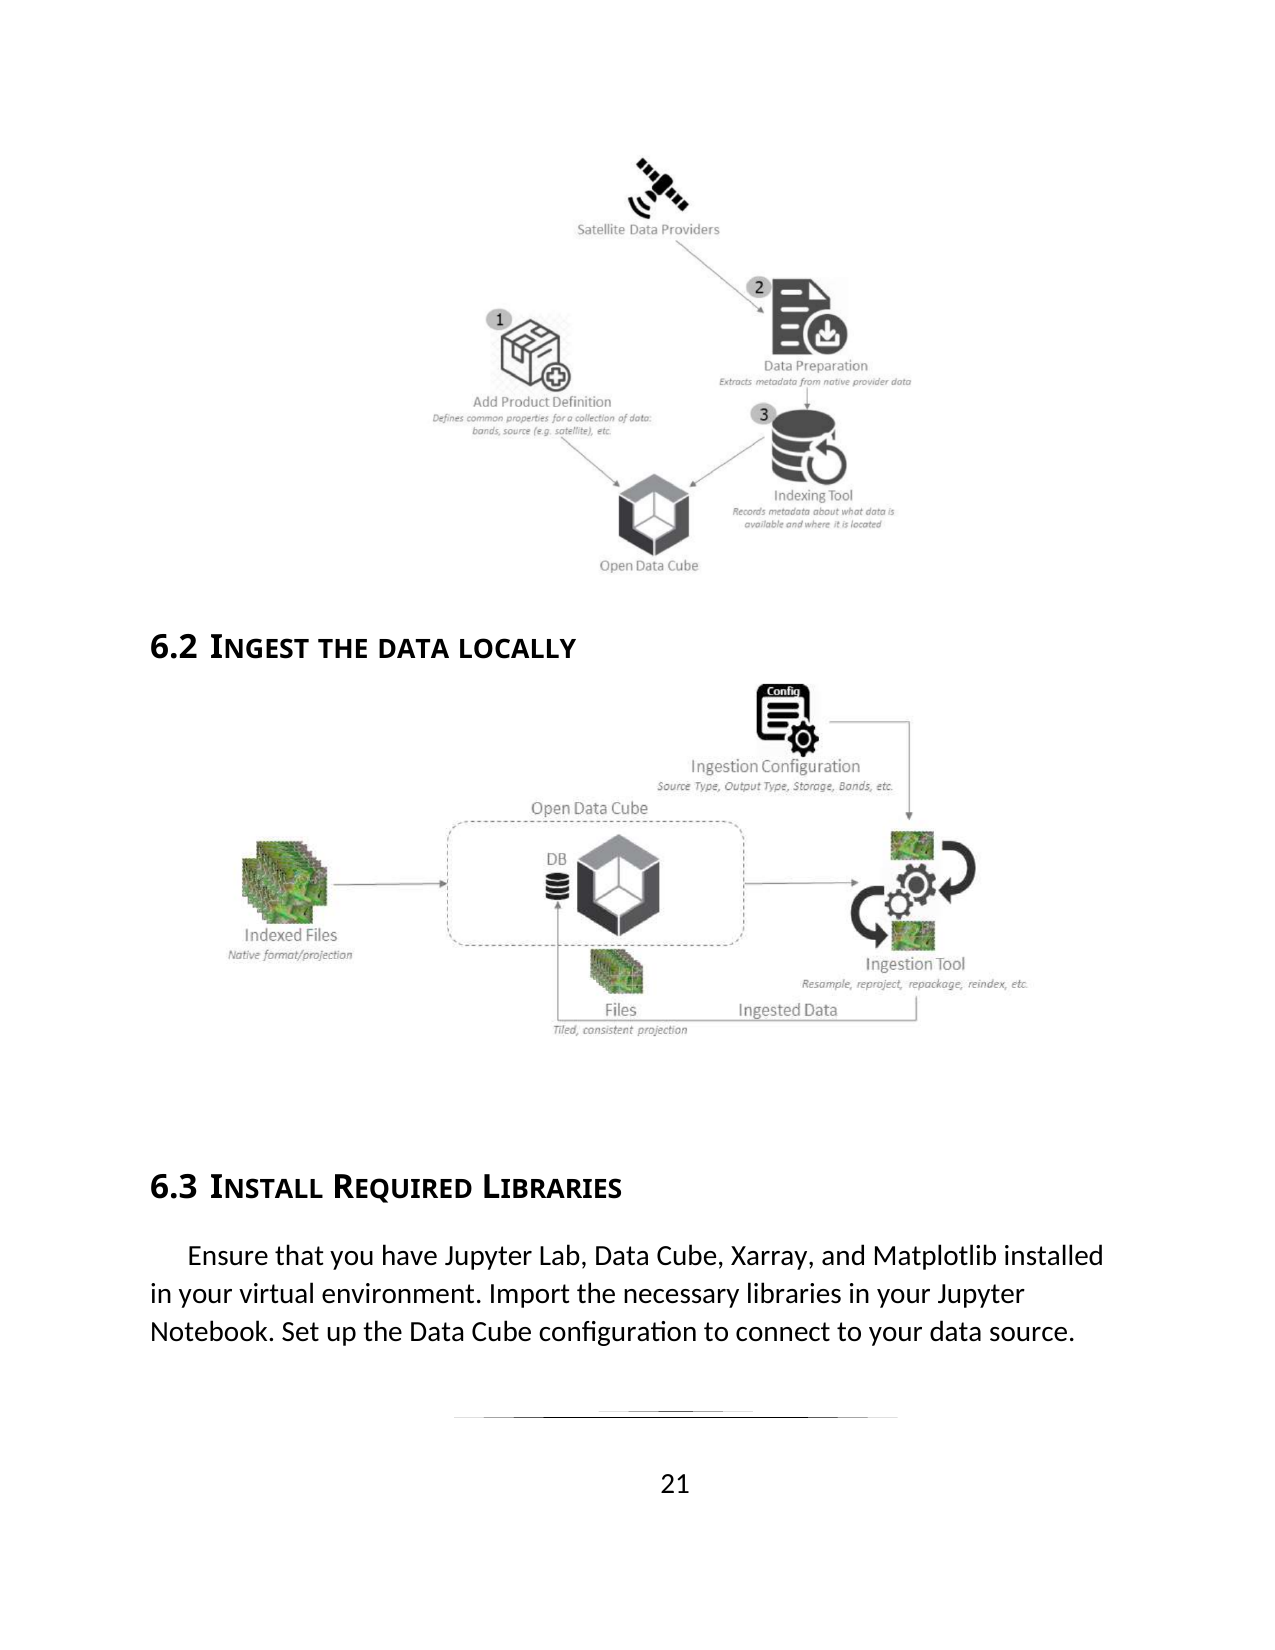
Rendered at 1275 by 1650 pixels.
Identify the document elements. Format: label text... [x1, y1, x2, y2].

subtitle Ingest the data locally [150, 623, 1125, 668]
subtitle Install Required Libraries [150, 1163, 1125, 1208]
picture [218, 671, 1049, 1056]
picture [421, 150, 929, 583]
text Ensure that you have Jupyter Lab, Data Cube, Xarray, and Matplotlib installed in your virtual environment. Import the necessary libraries in your Jupyter Notebook. Set up the Data Cube configuration to connect to your data source. [150, 1237, 1125, 1349]
